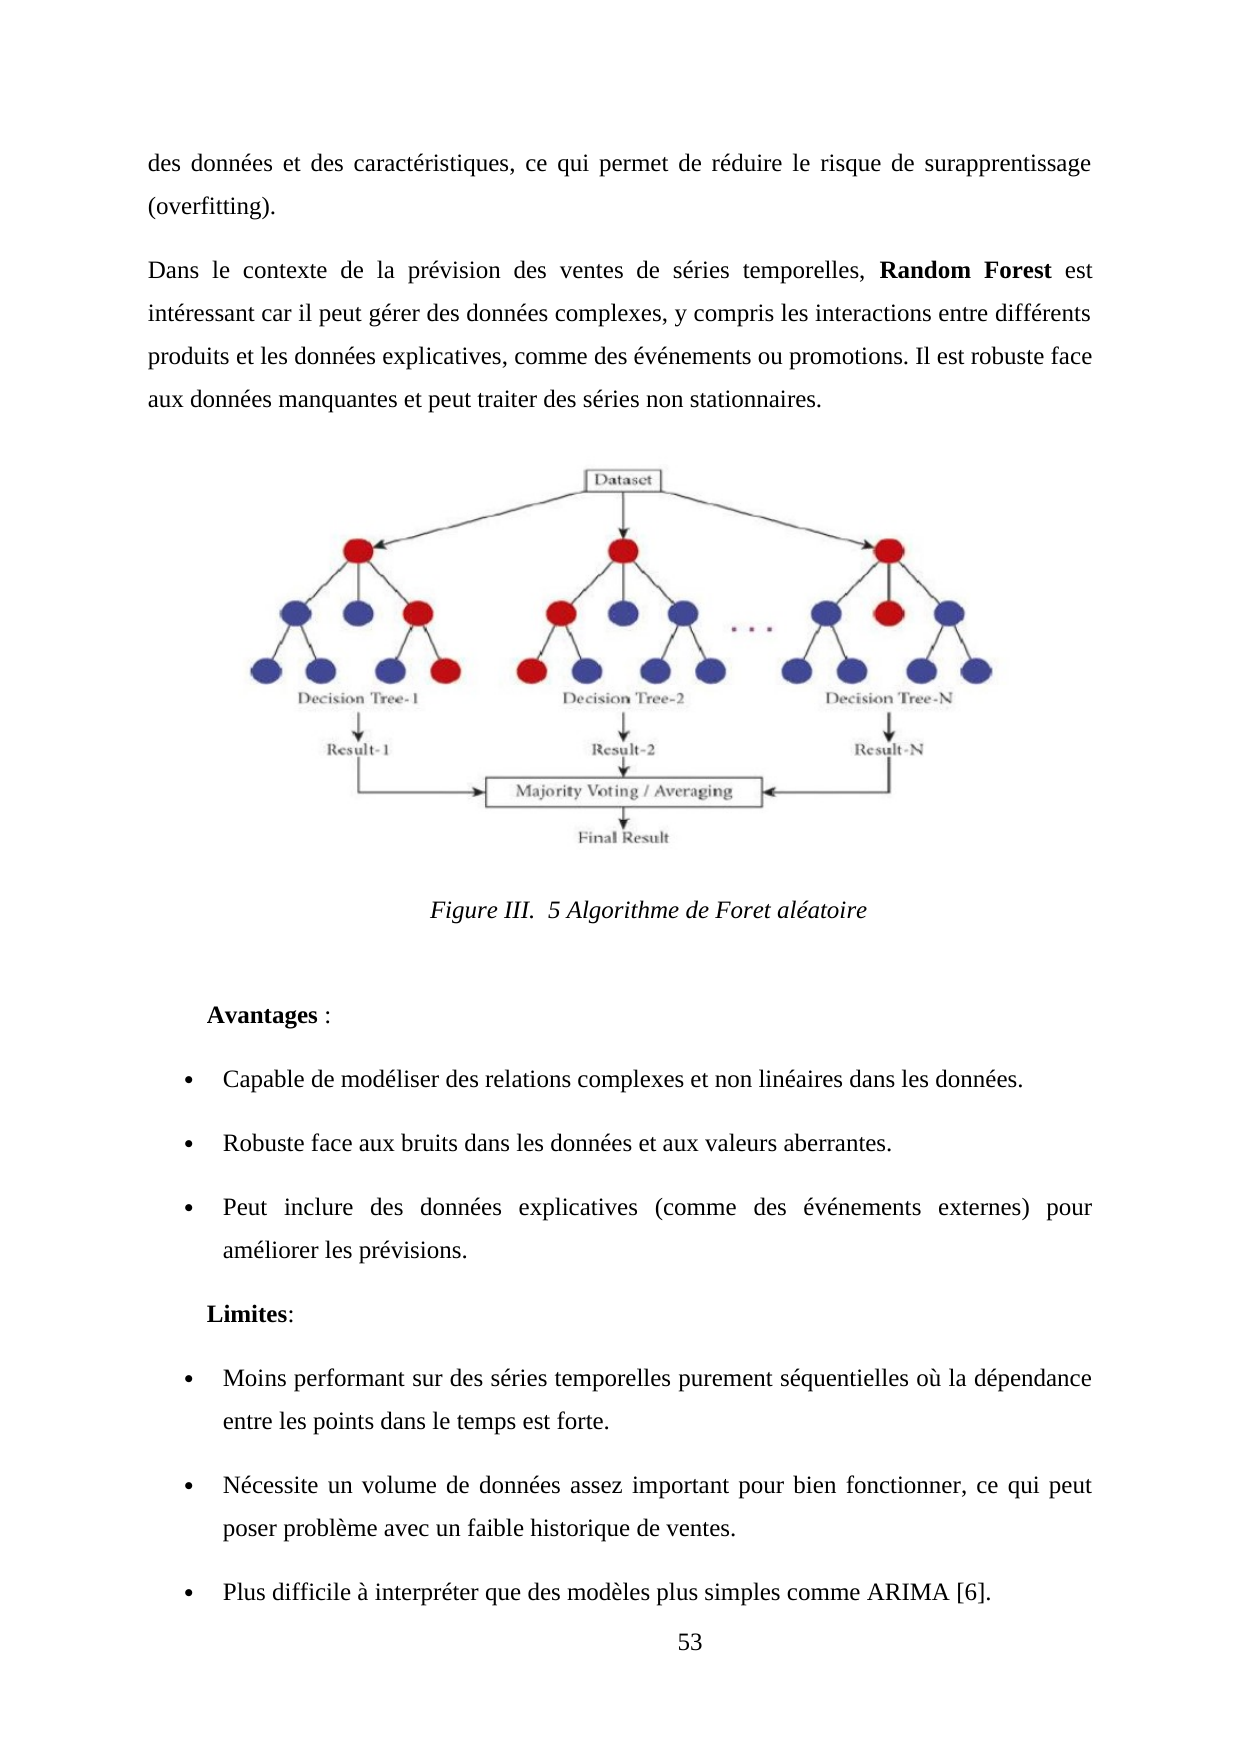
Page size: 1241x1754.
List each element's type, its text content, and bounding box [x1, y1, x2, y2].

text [148, 148, 1093, 219]
list Plus difficile à interpréter que des modèles plus simples comme ARIMA [6]. [185, 1577, 1093, 1606]
picture [147, 448, 1093, 860]
text Limites: [148, 1299, 1093, 1328]
text Dans le contexte de la prévision des ventes de séries temporelles, Random Forest est intéressant car il peut gérer des données complexes, y compris les interactions entre différents produits et les données explicatives, comme des événements ou promotions. Il est robuste face aux données manquantes et peut traiter des séries non stationnaires. [148, 255, 1093, 413]
list Robuste face aux bruits dans les données et aux valeurs aberrantes. [185, 1128, 1093, 1157]
list Capable de modéliser des relations complexes et non linéaires dans les données. [185, 1064, 1093, 1093]
text Avantages : [148, 1000, 1093, 1029]
list Nécessite un volume de données assez important pour bien fonctionner, ce qui peut poser problème avec un faible historique de ventes. [185, 1470, 1093, 1542]
list Moins performant sur des séries temporelles purement séquentielles où la dépendance entre les points dans le temps est forte. [185, 1363, 1093, 1435]
list Peut inclure des données explicatives (comme des événements externes) pour améliorer les prévisions. [185, 1192, 1093, 1264]
